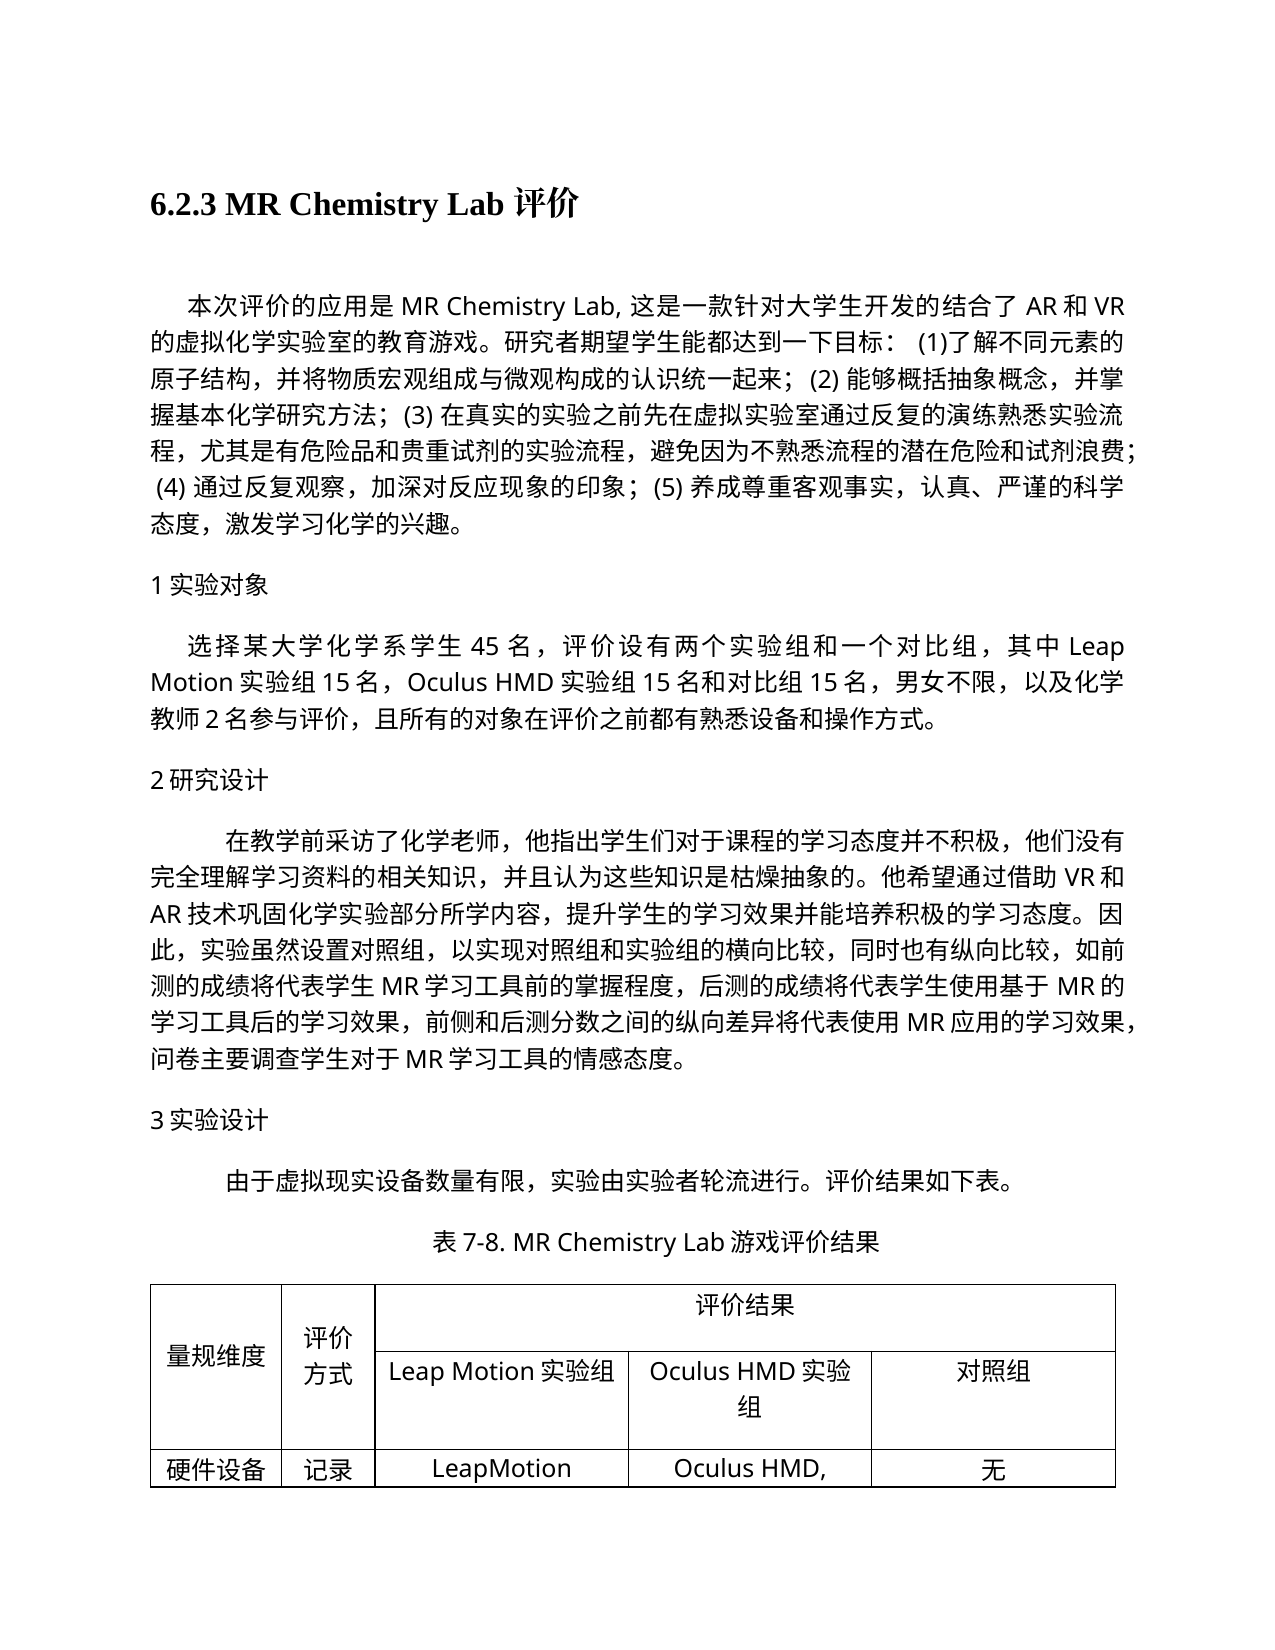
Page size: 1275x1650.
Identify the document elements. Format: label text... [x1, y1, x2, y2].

table_cell 硬件设备 [151, 1450, 281, 1486]
text 选择某大学化学系学生45名，评价设有两个实验组和一个对比组，其中Leap Motion实验组15名，Oculus HMD实验组15名和对比组15名，男女不限，以及化学教师2名参与评价，且所有的对象在评价之前都有熟悉设备和操作方式。 [150, 627, 1125, 735]
text 在教学前采访了化学老师，他指出学生们对于课程的学习态度并不积极，他们没有完全理解学习资料的相关知识，并且认为这些知识是枯燥抽象的。他希望通过借助VR和AR技术巩固化学实验部分所学内容，提升学生的学习效果并能培养积极的学习态度。因此，实验虽然设置对照组，以实现对照组和实验组的横向比较，同时也有纵向比较，如前测的成绩将代表学生MR学习工具前的掌握程度，后测的成绩将代表学生使用基于MR的学习工具后的学习效果，前侧和后测分数之间的纵向差异将代表使用MR应用的学习效果，问卷主要调查学生对于MR学习工具的情感态度。 [150, 822, 1125, 1075]
table_header 评价结果 [376, 1285, 1115, 1351]
text 本次评价的应用是MR Chemistry Lab, 这是一款针对大学生开发的结合了AR和VR 的虚拟化学实验室的教育游戏。研究者期望学生能都达到一下目标： (1)了解不同元素的原子结构，并将物质宏观组成与微观构成的认识统一起来；(2) 能够概括抽象概念，并掌握基本化学研究方法；(3) 在真实的实验之前先在虚拟实验室通过反复的演练熟悉实验流程，尤其是有危险品和贵重试剂的实验流程，避免因为不熟悉流程的潜在危险和试剂浪费； (4) 通过反复观察，加深对反应现象的印象；(5) 养成尊重客观事实，认真、严谨的科学态度，激发学习化学的兴趣。 [150, 287, 1125, 540]
text 3实验设计 [150, 1100, 1125, 1137]
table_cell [376, 1450, 628, 1486]
table_cell 对照组 [872, 1352, 1115, 1449]
text 表7-8. MR Chemistry Lab游戏评价结果 [150, 1223, 1125, 1259]
table_cell 记录 [282, 1450, 374, 1486]
text 6.2.3 MR Chemistry Lab 评价 [150, 177, 1125, 225]
table_header 量规维度 [151, 1285, 281, 1449]
table_cell Leap Motion实验组 [376, 1352, 628, 1449]
text 2研究设计 [150, 760, 1125, 797]
table_cell Oculus HMD实验组 [629, 1352, 871, 1449]
table_header 评价方式 [282, 1285, 374, 1449]
text 1实验对象 [150, 565, 1125, 602]
text 由于虚拟现实设备数量有限，实验由实验者轮流进行。评价结果如下表。 [150, 1162, 1125, 1198]
table_cell 无 [872, 1450, 1115, 1486]
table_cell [629, 1450, 871, 1486]
